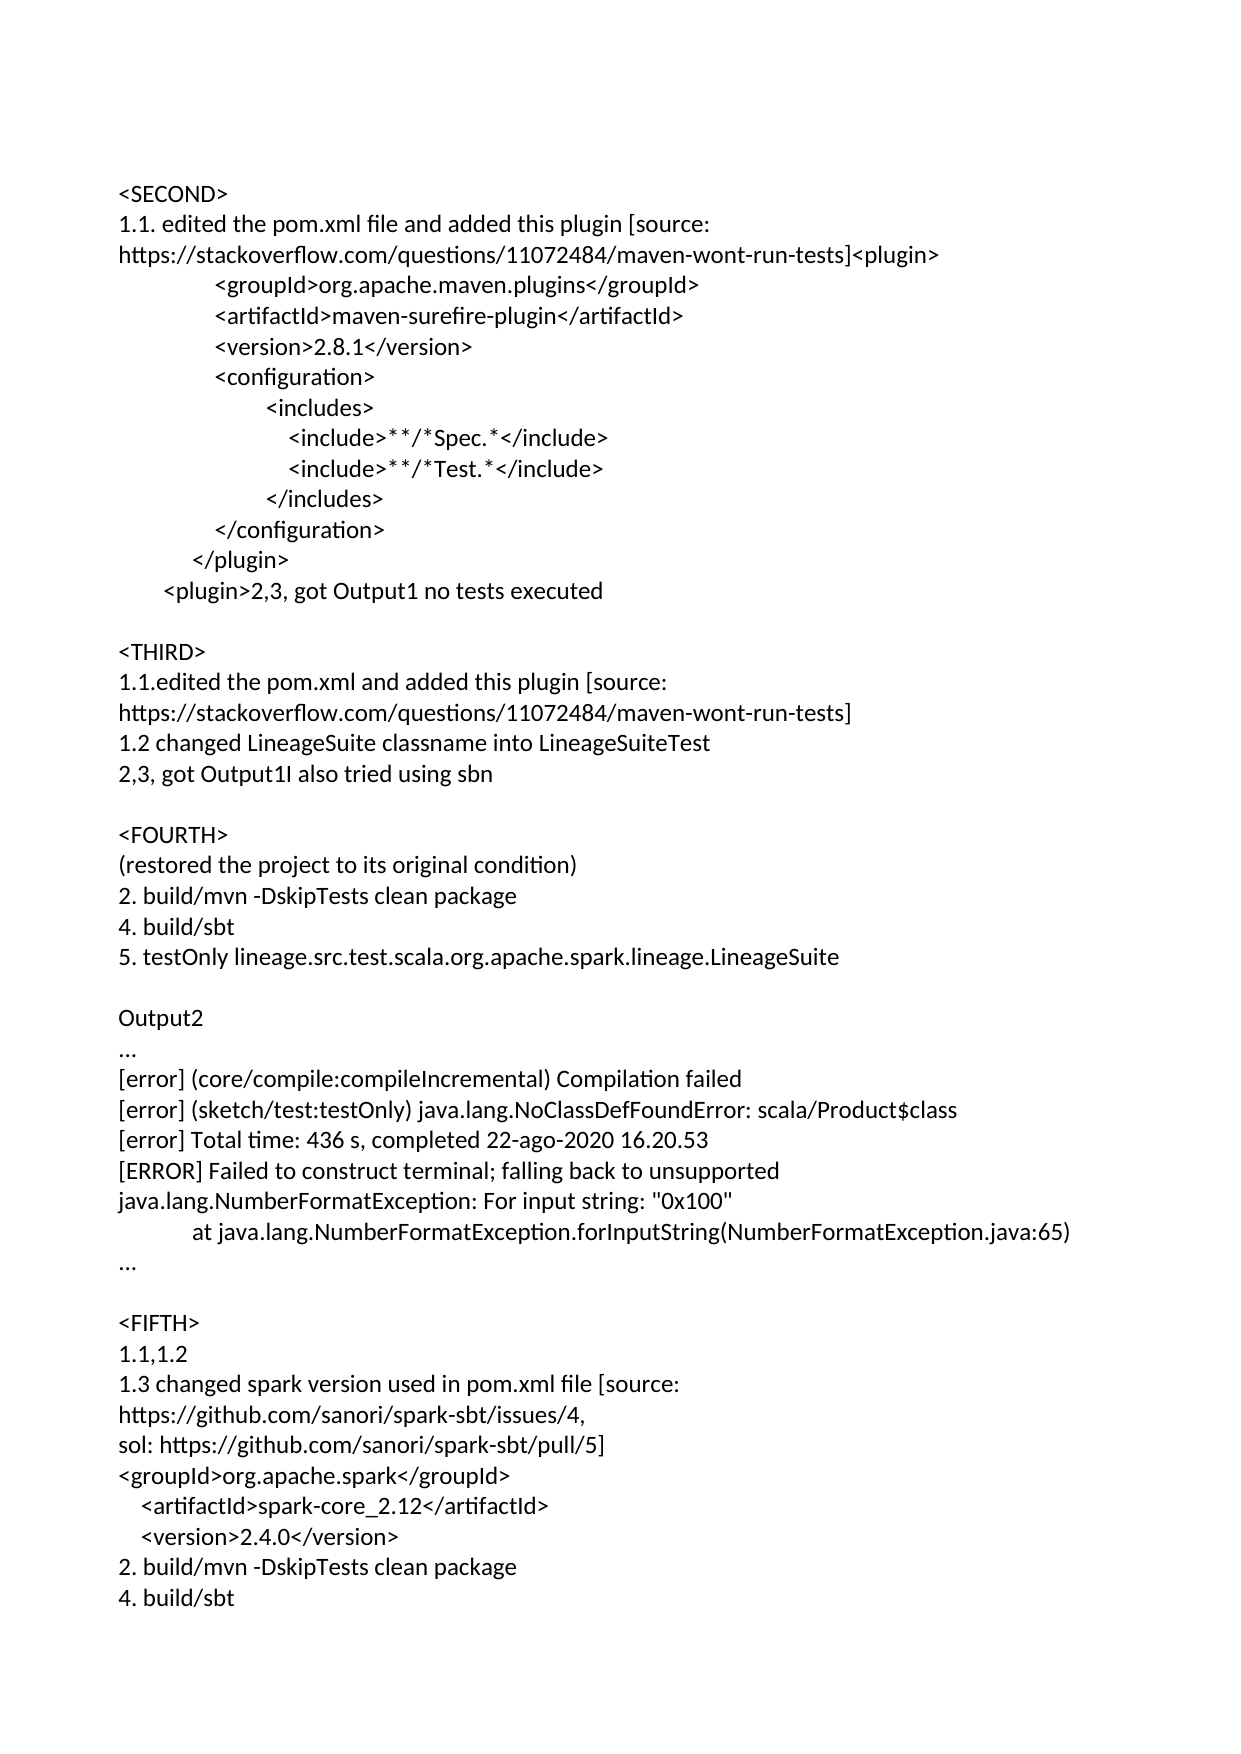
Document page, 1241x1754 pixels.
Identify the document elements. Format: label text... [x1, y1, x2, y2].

text ... [118, 1033, 1122, 1063]
text </includes> [118, 483, 1122, 514]
text sol: https://github.com/sanori/spark-sbt/pull/5] [118, 1429, 1122, 1460]
text <version>2.8.1</version> [118, 331, 1122, 361]
text <FOURTH> [118, 819, 1122, 849]
text [error] Total time: 436 s, completed 22-ago-2020 16.20.53 [118, 1124, 1122, 1155]
text </configuration> [118, 514, 1122, 544]
text [ERROR] Failed to construct terminal; falling back to unsupported [118, 1155, 1122, 1185]
text ... [118, 1246, 1122, 1277]
text <FIFTH> [118, 1307, 1122, 1338]
text <THIRD> [118, 636, 1122, 666]
text 1.3 changed spark version used in pom.xml file [source: https://github.com/sanori/spark-sbt/issues/4, [118, 1368, 1122, 1429]
text 1.1. edited the pom.xml file and added this plugin [source: https://stackoverflow.com/questions/11072484/maven-wont-run-tests]<plugin> [118, 209, 1122, 270]
text <configuration> [118, 361, 1122, 392]
text java.lang.NumberFormatException: For input string: "0x100" [118, 1185, 1122, 1216]
text 1.2 changed LineageSuite classname into LineageSuiteTest [118, 727, 1122, 758]
text 1.1.edited the pom.xml and added this plugin [source: https://stackoverflow.com/questions/11072484/maven-wont-run-tests] [118, 666, 1122, 727]
text <groupId>org.apache.spark</groupId> [118, 1460, 1122, 1491]
text (restored the project to its original condition) [118, 849, 1122, 880]
text <include>**/*Spec.*</include> [118, 422, 1122, 453]
text Output2 [118, 1002, 1122, 1033]
text <groupId>org.apache.maven.plugins</groupId> [118, 270, 1122, 300]
text <plugin>2,3, got Output1 no tests executed [118, 575, 1122, 605]
text [error] (sketch/test:testOnly) java.lang.NoClassDefFoundError: scala/Product$class [118, 1094, 1122, 1124]
text 4. build/sbt [118, 1582, 1122, 1613]
text <artifactId>spark-core_2.12</artifactId> [118, 1491, 1122, 1521]
text 4. build/sbt [118, 911, 1122, 941]
text <SECOND> [118, 178, 1122, 209]
text <version>2.4.0</version> [118, 1521, 1122, 1552]
text [error] (core/compile:compileIncremental) Compilation failed [118, 1063, 1122, 1094]
text 2,3, got Output1I also tried using sbn [118, 758, 1122, 788]
text <artifactId>maven-surefire-plugin</artifactId> [118, 300, 1122, 331]
text 5. testOnly lineage.src.test.scala.org.apache.spark.lineage.LineageSuite [118, 941, 1122, 972]
text <include>**/*Test.*</include> [118, 453, 1122, 483]
text at java.lang.NumberFormatException.forInputString(NumberFormatException.java:65) [118, 1216, 1122, 1246]
text <includes> [118, 392, 1122, 422]
text 2. build/mvn -DskipTests clean package [118, 880, 1122, 911]
text 1.1,1.2 [118, 1338, 1122, 1368]
text </plugin> [118, 544, 1122, 575]
text 2. build/mvn -DskipTests clean package [118, 1552, 1122, 1582]
